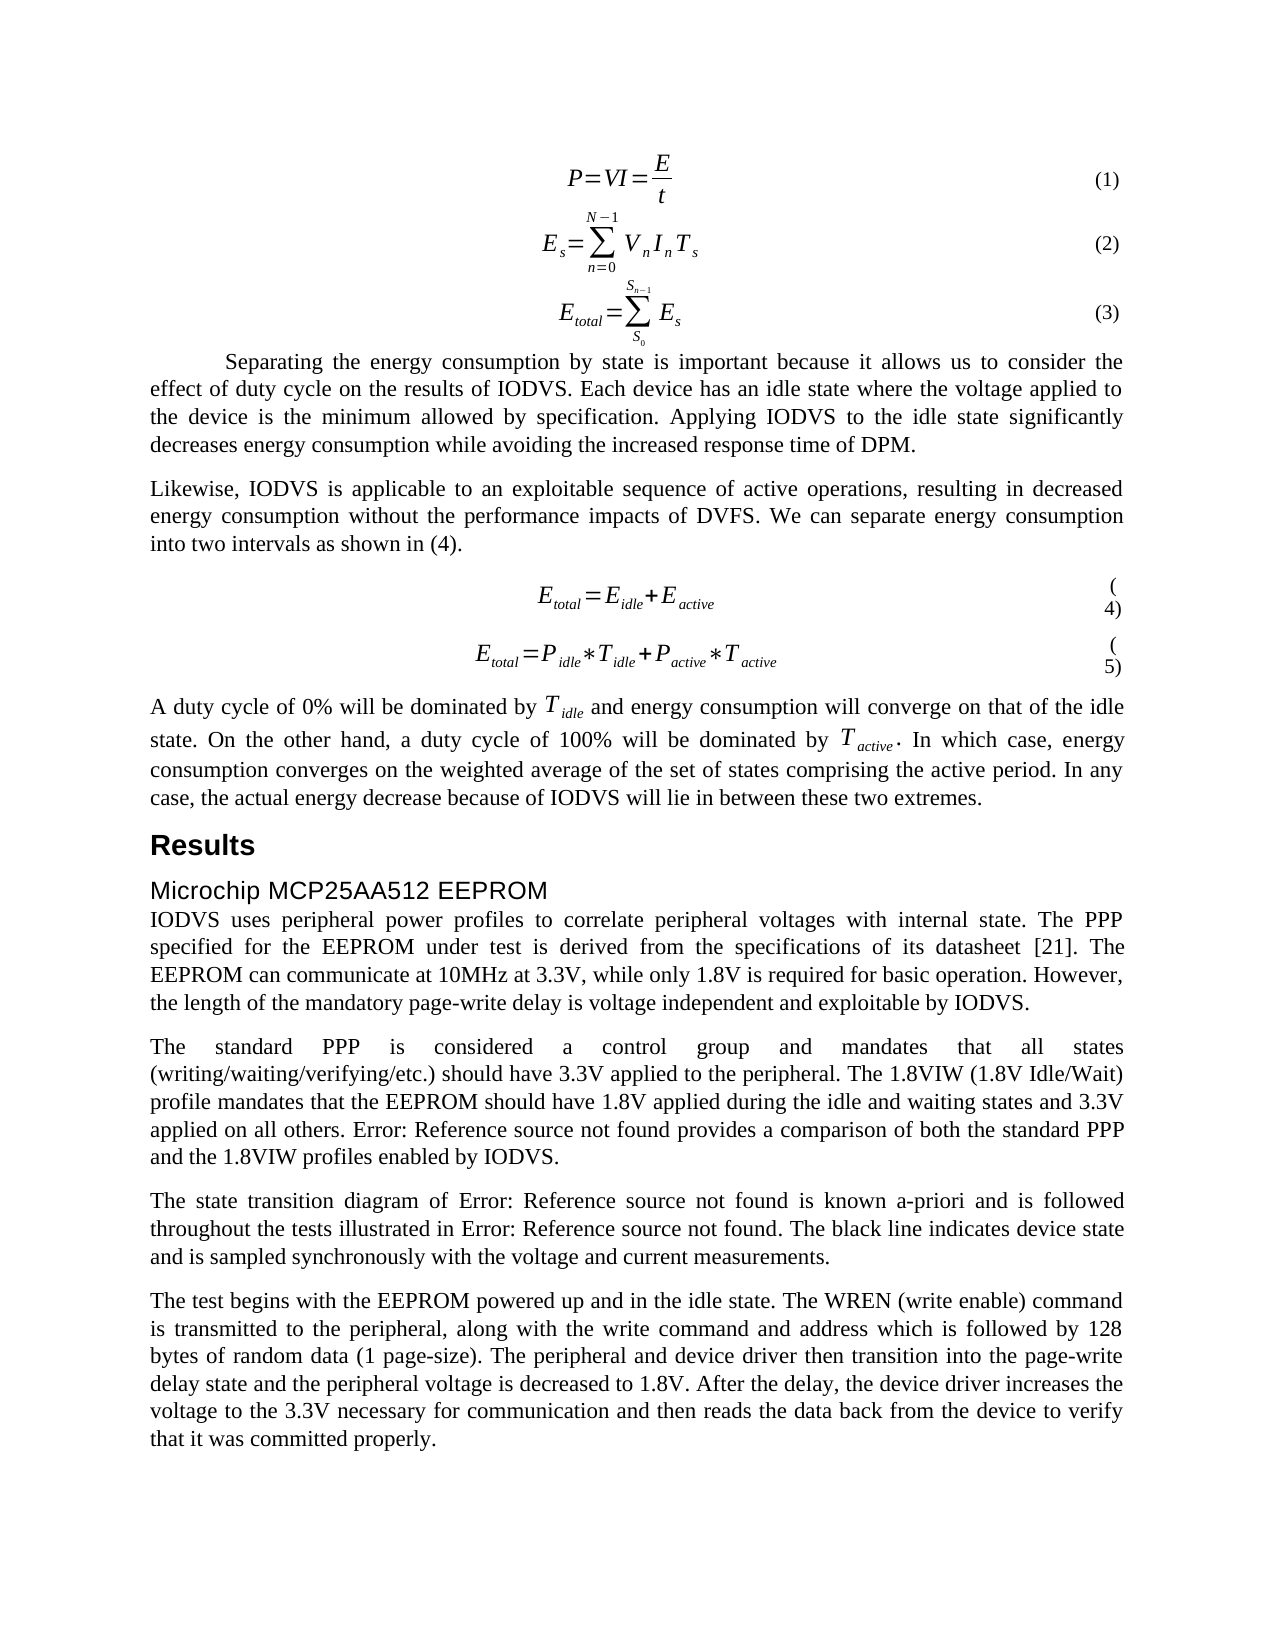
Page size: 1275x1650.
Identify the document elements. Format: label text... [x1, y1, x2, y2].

table_header (4) [1101, 575, 1125, 633]
text A duty cycle of 0% will be dominated by and energy consumption will converge on that of the idle state. On the other hand, a duty cycle of 100% will be dominated by In which case, energy consumption converges on the weighted average of the set of states comprising the active period. In any case, the actual energy decrease because of IODVS will lie in between these two extremes. [150, 691, 1125, 810]
table_cell (5) [1101, 633, 1125, 691]
table_cell [150, 209, 1089, 276]
subtitle Results [150, 828, 1125, 862]
table_header [150, 575, 1101, 633]
table_cell [150, 633, 1101, 691]
text The test begins with the EEPROM powered up and in the idle state. The WREN (write enable) command is transmitted to the peripheral, along with the write command and address which is followed by 128 bytes of random data (1 page-size). The peripheral and device driver then transition into the page-write delay state and the peripheral voltage is decreased to 1.8V. After the delay, the device driver increases the voltage to the 3.3V necessary for communication and then reads the data back from the device to verify that it was committed properly. [150, 1287, 1125, 1451]
text Likewise, IODVS is applicable to an exploitable sequence of active operations, resulting in decreased energy consumption without the performance impacts of DVFS. We can separate energy consumption into two intervals as shown in (4). [150, 475, 1125, 557]
table_header [150, 150, 1089, 209]
table_cell (2) [1089, 209, 1125, 276]
table_header (1) [1089, 150, 1125, 209]
table_cell [150, 276, 1089, 348]
subtitle Microchip MCP25AA512 EEPROM [150, 876, 1125, 904]
text Separating the energy consumption by state is important because it allows us to consider the effect of duty cycle on the results of IODVS. Each device has an idle state where the voltage applied to the device is the minimum allowed by specification. Applying IODVS to the idle state significantly decreases energy consumption while avoiding the increased response time of DPM. [150, 348, 1125, 457]
text IODVS uses peripheral power profiles to correlate peripheral voltages with internal state. The PPP specified for the EEPROM under test is derived from the specifications of its datasheet. The EEPROM can communicate at 10MHz at 3.3V, while only 1.8V is required for basic operation. However, the length of the mandatory page-write delay is voltage independent and exploitable by IODVS. [150, 906, 1125, 1015]
table_cell (3) [1089, 276, 1125, 348]
